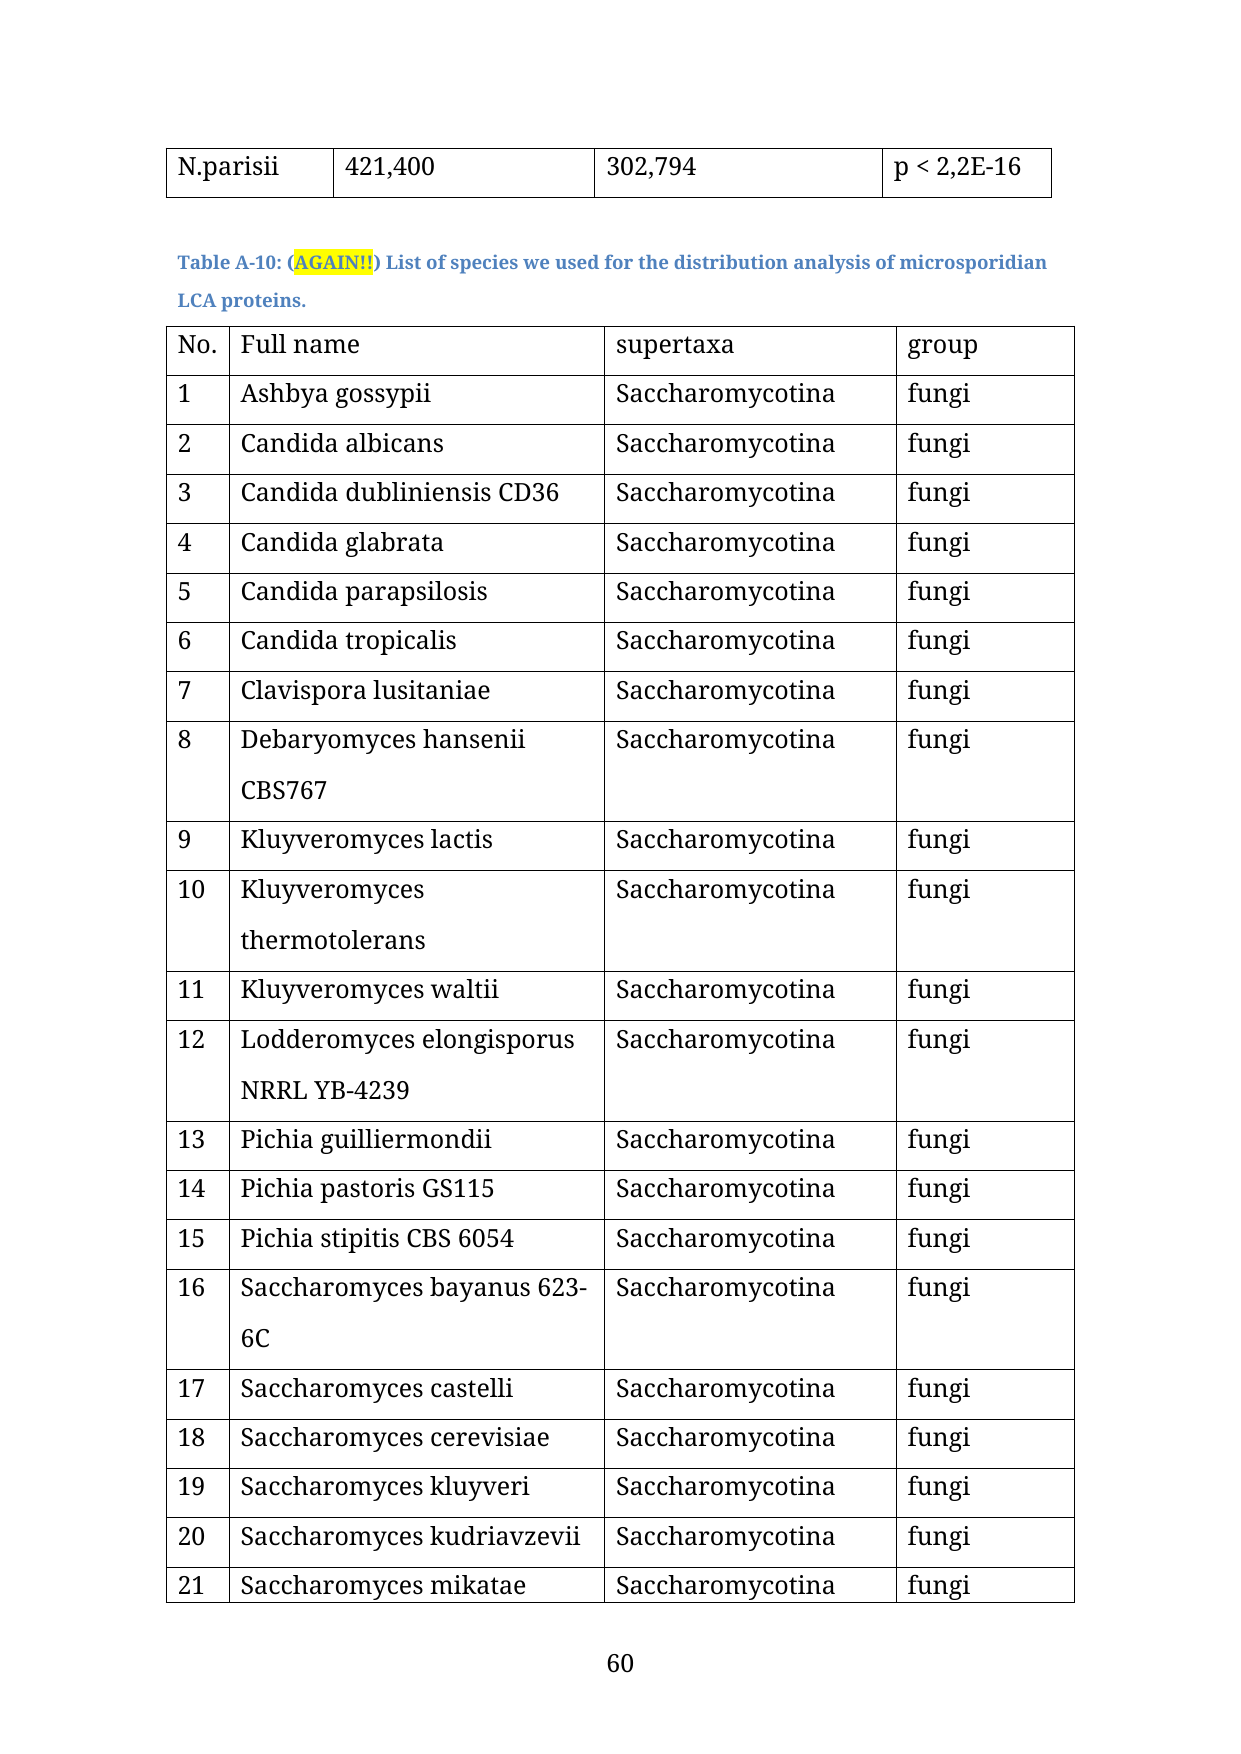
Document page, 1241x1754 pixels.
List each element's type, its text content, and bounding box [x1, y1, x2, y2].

table_cell fungi [897, 475, 1074, 523]
table_cell p < 2,2E-16 [883, 149, 1051, 197]
table_cell Candida glabrata [230, 524, 604, 572]
table_cell Lodderomyces elongisporus NRRL YB-4239 [230, 1021, 604, 1121]
table_cell Saccharomycotina [605, 972, 896, 1020]
table_cell fungi [897, 1270, 1074, 1369]
table_cell Saccharomycotina [605, 376, 896, 424]
table_cell Saccharomyces bayanus 623-6C [230, 1270, 604, 1369]
table_cell Kluyveromyces lactis [230, 822, 604, 870]
table_cell 302,794 [595, 149, 882, 197]
table_cell Saccharomycotina [605, 1122, 896, 1170]
table_cell 9 [167, 822, 229, 870]
table_cell 17 [167, 1370, 229, 1418]
table_cell Candida albicans [230, 425, 604, 474]
table_cell fungi [897, 1469, 1074, 1517]
table_cell fungi [897, 425, 1074, 474]
table_cell fungi [897, 672, 1074, 721]
table_cell fungi [897, 822, 1074, 870]
table_cell Pichia pastoris GS115 [230, 1171, 604, 1219]
table_cell 12 [167, 1021, 229, 1121]
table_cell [230, 1568, 604, 1602]
table_cell 8 [167, 722, 229, 821]
table_cell Saccharomycotina [605, 1469, 896, 1517]
table_cell fungi [897, 574, 1074, 622]
table_cell 16 [167, 1270, 229, 1369]
table_cell Pichia guilliermondii [230, 1122, 604, 1170]
table_cell 5 [167, 574, 229, 622]
table_cell 7 [167, 672, 229, 721]
table_cell fungi [897, 1220, 1074, 1269]
table_cell Candida tropicalis [230, 623, 604, 671]
table_cell Saccharomycotina [605, 1021, 896, 1121]
table_cell fungi [897, 972, 1074, 1020]
table_cell fungi [897, 1568, 1074, 1602]
table_cell Saccharomycotina [605, 1220, 896, 1269]
table_header Full name [230, 327, 604, 375]
table_cell Saccharomycotina [605, 672, 896, 721]
table_cell Ashbya gossypii [230, 376, 604, 424]
table_cell fungi [897, 376, 1074, 424]
table_header supertaxa [605, 327, 896, 375]
table_cell fungi [897, 1021, 1074, 1121]
table_cell Saccharomyces castelli [230, 1370, 604, 1418]
table_cell Saccharomycotina [605, 1370, 896, 1418]
table_cell Saccharomycotina [605, 1518, 896, 1567]
table_cell Saccharomycotina [605, 524, 896, 572]
table_cell fungi [897, 524, 1074, 572]
table_cell 11 [167, 972, 229, 1020]
table_cell fungi [897, 1122, 1074, 1170]
table_cell Debaryomyces hansenii CBS767 [230, 722, 604, 821]
table_cell fungi [897, 722, 1074, 821]
table_cell fungi [897, 1171, 1074, 1219]
table_cell N.parisii [167, 149, 333, 197]
table_cell 2 [167, 425, 229, 474]
table_cell 18 [167, 1420, 229, 1468]
table_cell Saccharomycotina [605, 623, 896, 671]
table_cell Kluyveromyces thermotolerans [230, 871, 604, 971]
table_cell fungi [897, 623, 1074, 671]
table_header group [897, 327, 1074, 375]
table_cell Saccharomycotina [605, 425, 896, 474]
table_cell Saccharomycotina [605, 1568, 896, 1602]
table_cell 3 [167, 475, 229, 523]
table_cell 15 [167, 1220, 229, 1269]
table_cell Saccharomyces cerevisiae [230, 1420, 604, 1468]
table_cell Pichia stipitis CBS 6054 [230, 1220, 604, 1269]
table_cell Candida parapsilosis [230, 574, 604, 622]
table_cell fungi [897, 1518, 1074, 1567]
table_cell fungi [897, 871, 1074, 971]
table_cell Candida dubliniensis CD36 [230, 475, 604, 523]
table_cell Saccharomycotina [605, 871, 896, 971]
table_cell Saccharomycotina [605, 1171, 896, 1219]
table_cell Saccharomycotina [605, 822, 896, 870]
table_cell Saccharomycotina [605, 1420, 896, 1468]
table_cell Saccharomyces kluyveri [230, 1469, 604, 1517]
table_cell fungi [897, 1420, 1074, 1468]
table_cell Clavispora lusitaniae [230, 672, 604, 721]
table_header No. [167, 327, 229, 375]
table_cell 14 [167, 1171, 229, 1219]
table_cell Saccharomycotina [605, 574, 896, 622]
table_cell 20 [167, 1518, 229, 1567]
table_cell 4 [167, 524, 229, 572]
table_cell Kluyveromyces waltii [230, 972, 604, 1020]
table_cell 19 [167, 1469, 229, 1517]
table_cell 10 [167, 871, 229, 971]
table_cell Saccharomycotina [605, 475, 896, 523]
table_cell 21 [167, 1568, 229, 1602]
table_cell 13 [167, 1122, 229, 1170]
table_cell fungi [897, 1370, 1074, 1418]
table_cell Saccharomycotina [605, 722, 896, 821]
table_cell 6 [167, 623, 229, 671]
table_cell 1 [167, 376, 229, 424]
table_cell 421,400 [334, 149, 594, 197]
table_cell Saccharomyces kudriavzevii [230, 1518, 604, 1567]
table_cell Saccharomycotina [605, 1270, 896, 1369]
